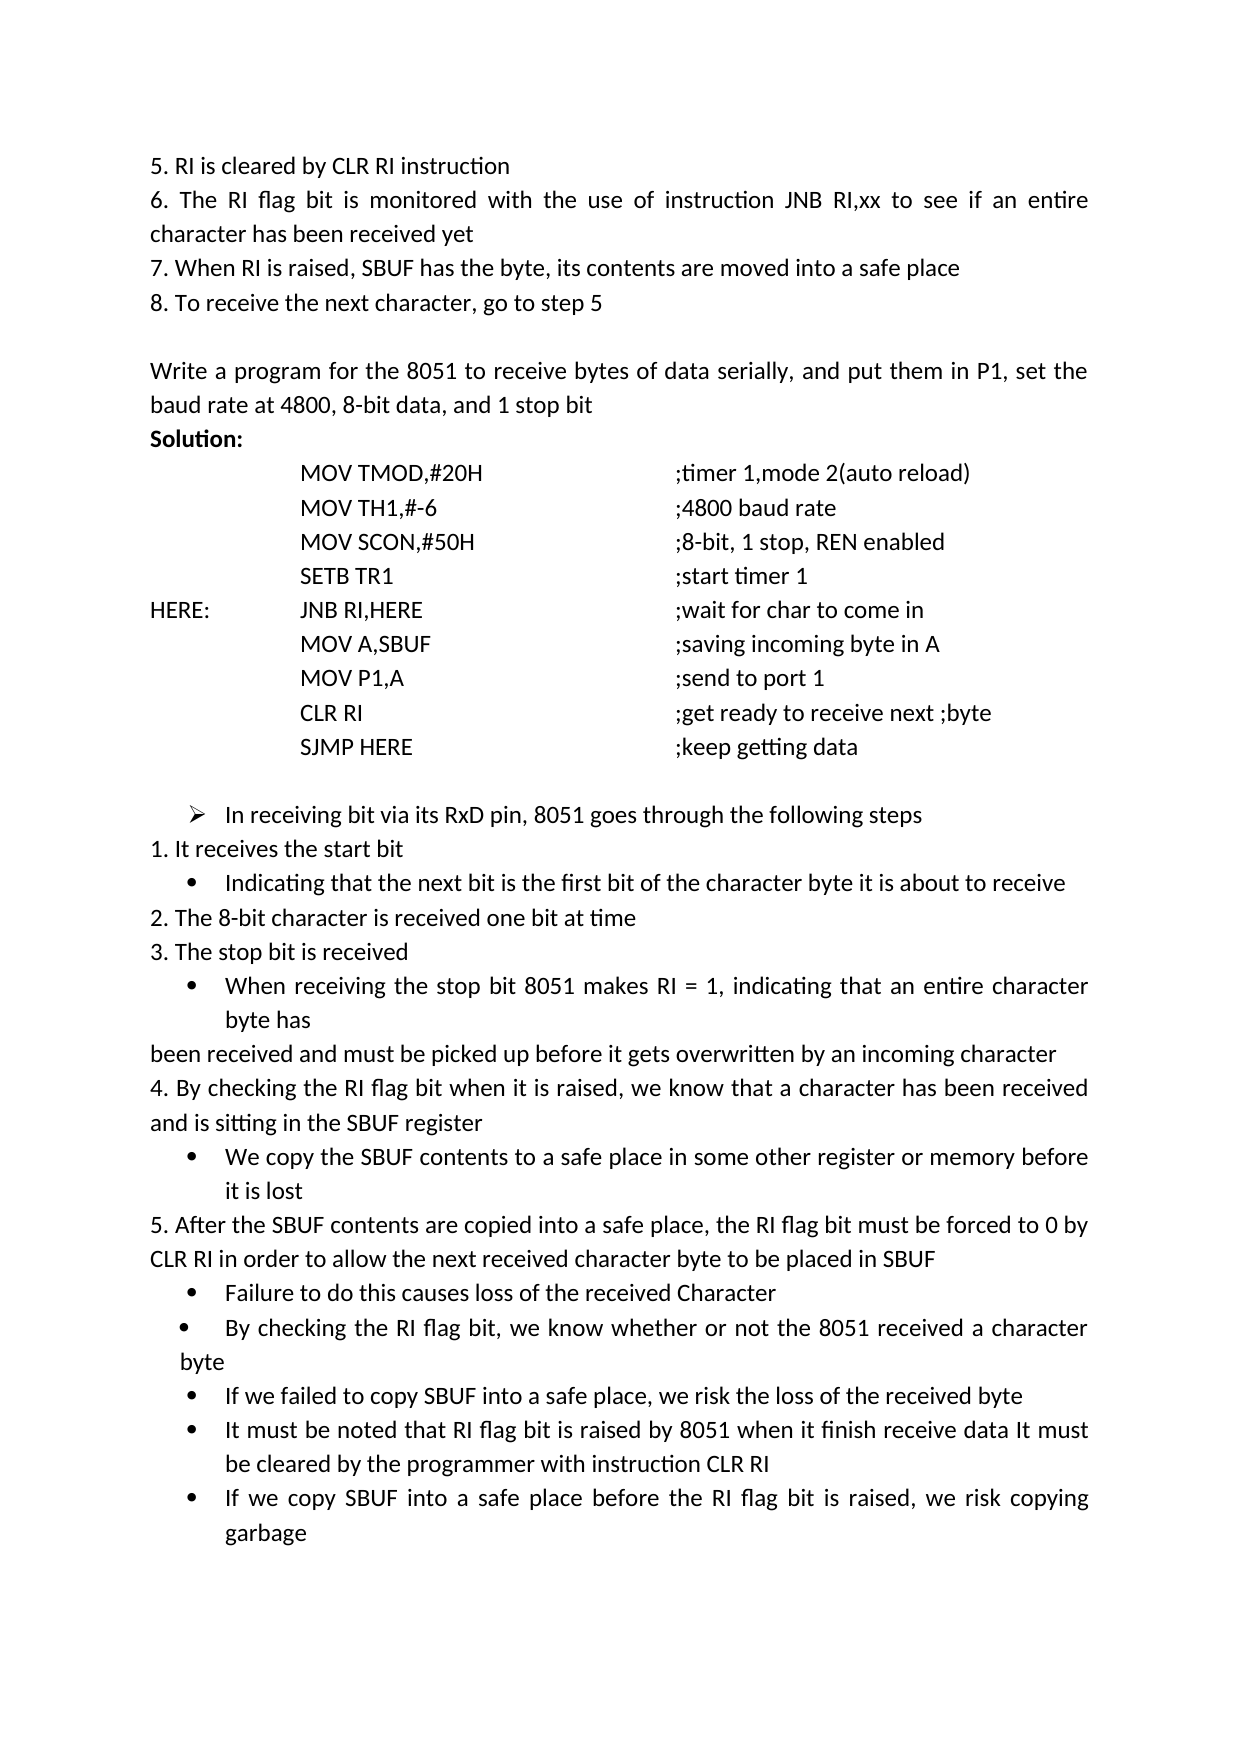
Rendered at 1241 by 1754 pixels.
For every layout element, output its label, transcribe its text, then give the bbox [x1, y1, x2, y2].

text 4. By checking the RI flag bit when it is raised, we know that a character has been received and is sitting in the SBUF register [150, 1072, 1090, 1137]
list We copy the SBUF contents to a safe place in some other register or memory before it is lost [187, 1141, 1090, 1206]
text been received and must be picked up before it gets overwritten by an incoming character [150, 1038, 1090, 1069]
text SJMP HERE ;keep getting data [225, 731, 1090, 761]
text 5. After the SBUF contents are copied into a safe place, the RI flag bit must be forced to 0 by CLR RI in order to allow the next received character byte to be placed in SBUF [150, 1209, 1090, 1274]
text Solution: [150, 423, 1090, 454]
text MOV SCON,#50H ;8-bit, 1 stop, REN enabled [225, 526, 1090, 556]
text 1. It receives the start bit [150, 833, 1090, 864]
list If we copy SBUF into a safe place before the RI flag bit is raised, we risk copying garbage [187, 1482, 1090, 1547]
list In receiving bit via its RxD pin, 8051 goes through the following steps [187, 799, 1090, 830]
text MOV P1,A ;send to port 1 [225, 662, 1090, 693]
list Failure to do this causes loss of the received Character [187, 1277, 1090, 1308]
list When receiving the stop bit 8051 makes RI = 1, indicating that an entire character byte has [187, 970, 1090, 1035]
list It must be noted that RI flag bit is raised by 8051 when it finish receive data It must be cleared by the programmer with instruction CLR RI [187, 1414, 1090, 1479]
text Write a program for the 8051 to receive bytes of data serially, and put them in P1, set the baud rate at 4800, 8-bit data, and 1 stop bit [150, 355, 1090, 420]
text MOV TMOD,#20H ;timer 1,mode 2(auto reload) [225, 457, 1090, 488]
text 2. The 8-bit character is received one bit at time [150, 902, 1090, 932]
text SETB TR1 ;start timer 1 [225, 560, 1090, 591]
text HERE: JNB RI,HERE ;wait for char to come in [150, 594, 1090, 625]
list By checking the RI flag bit, we know whether or not the 8051 received a character byte [179, 1312, 1090, 1376]
text 7. When RI is raised, SBUF has the byte, its contents are moved into a safe place [150, 252, 1090, 283]
text 8. To receive the next character, go to step 5 [150, 287, 1090, 317]
text 6. The RI flag bit is monitored with the use of instruction JNB RI,xx to see if an entire character has been received yet [150, 184, 1090, 249]
text 3. The stop bit is received [150, 936, 1090, 966]
text CLR RI ;get ready to receive next ;byte [225, 697, 1090, 727]
list Indicating that the next bit is the first bit of the character byte it is about to receive [187, 867, 1090, 898]
text MOV A,SBUF ;saving incoming byte in A [225, 628, 1090, 659]
list If we failed to copy SBUF into a safe place, we risk the loss of the received byte [187, 1380, 1090, 1411]
text MOV TH1,#-6 ;4800 baud rate [225, 492, 1090, 522]
text 5. RI is cleared by CLR RI instruction [150, 150, 1090, 181]
